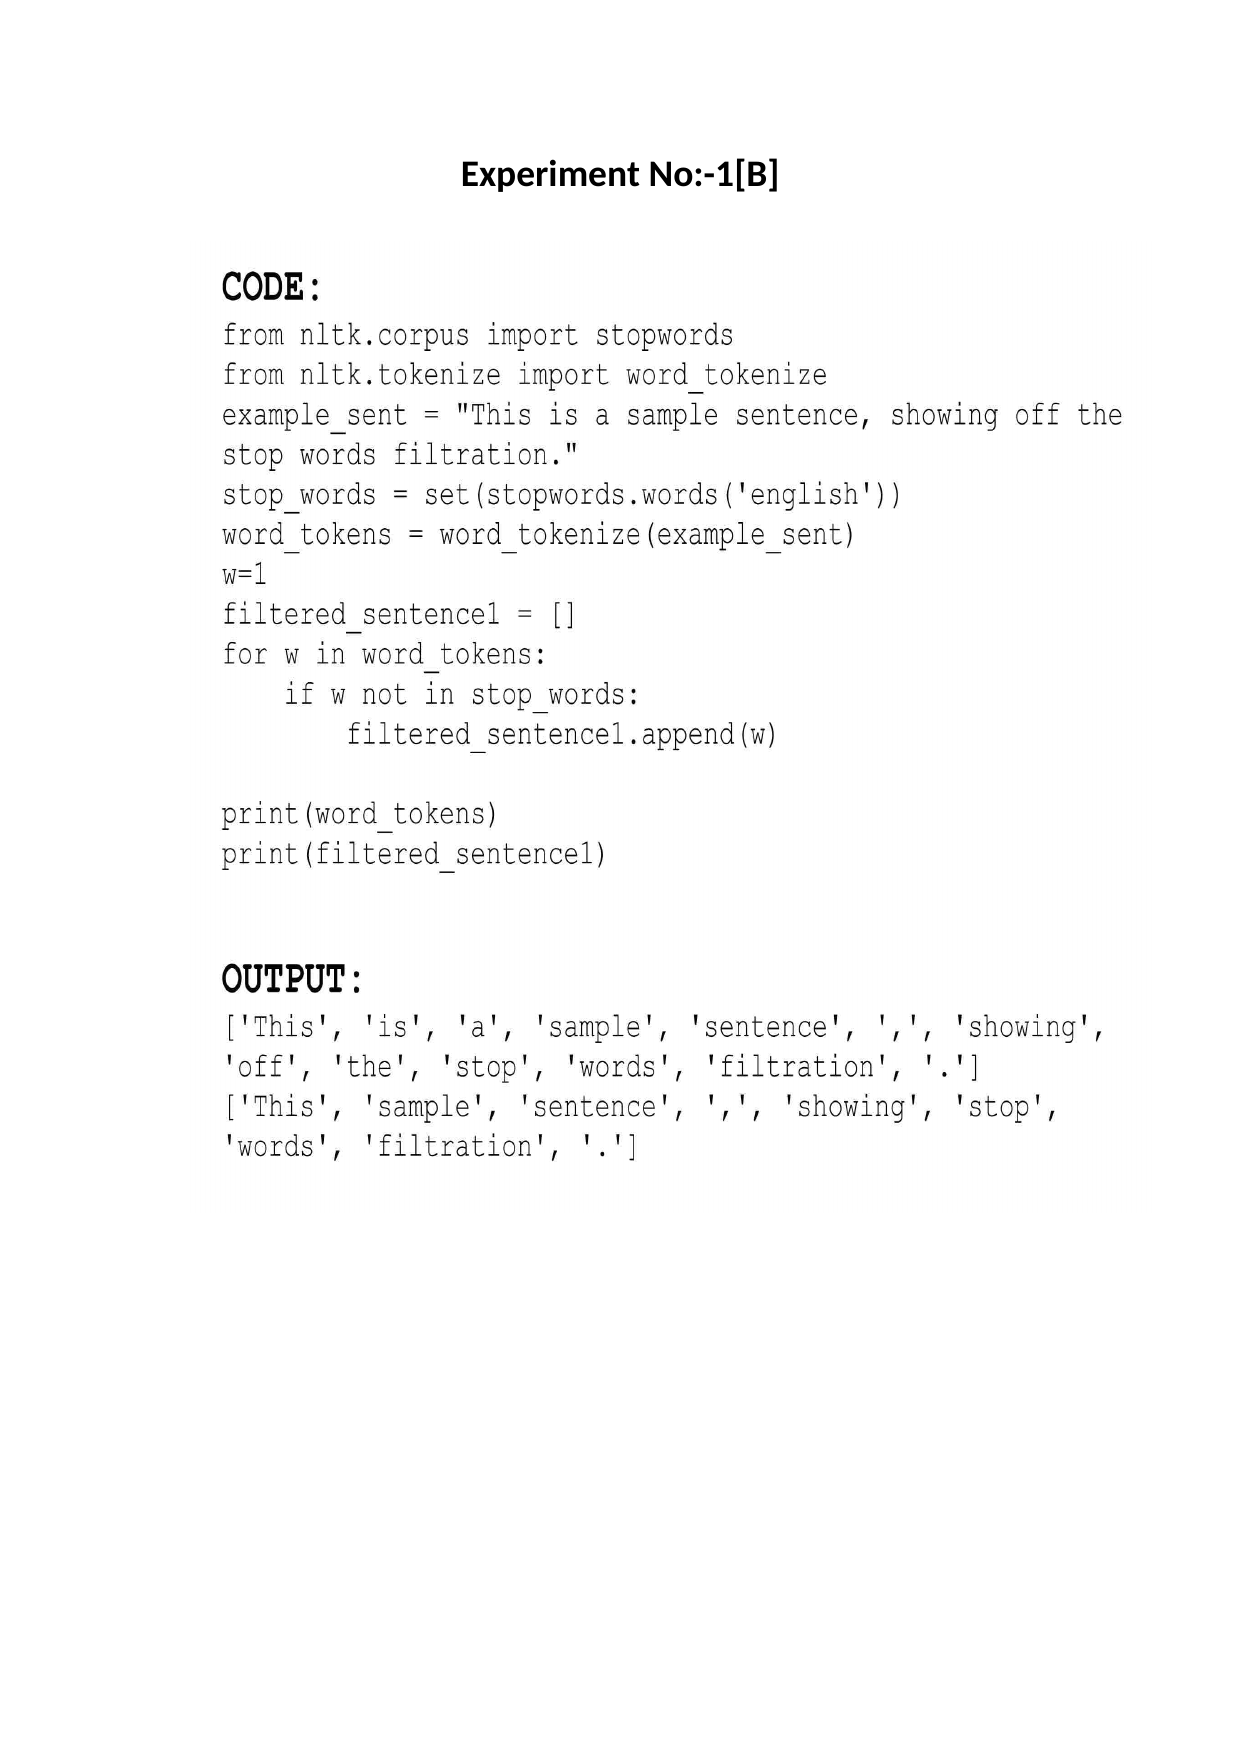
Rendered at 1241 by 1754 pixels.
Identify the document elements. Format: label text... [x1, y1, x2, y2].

picture [187, 241, 1153, 1213]
text Experiment No:-1[B] [187, 150, 1053, 196]
